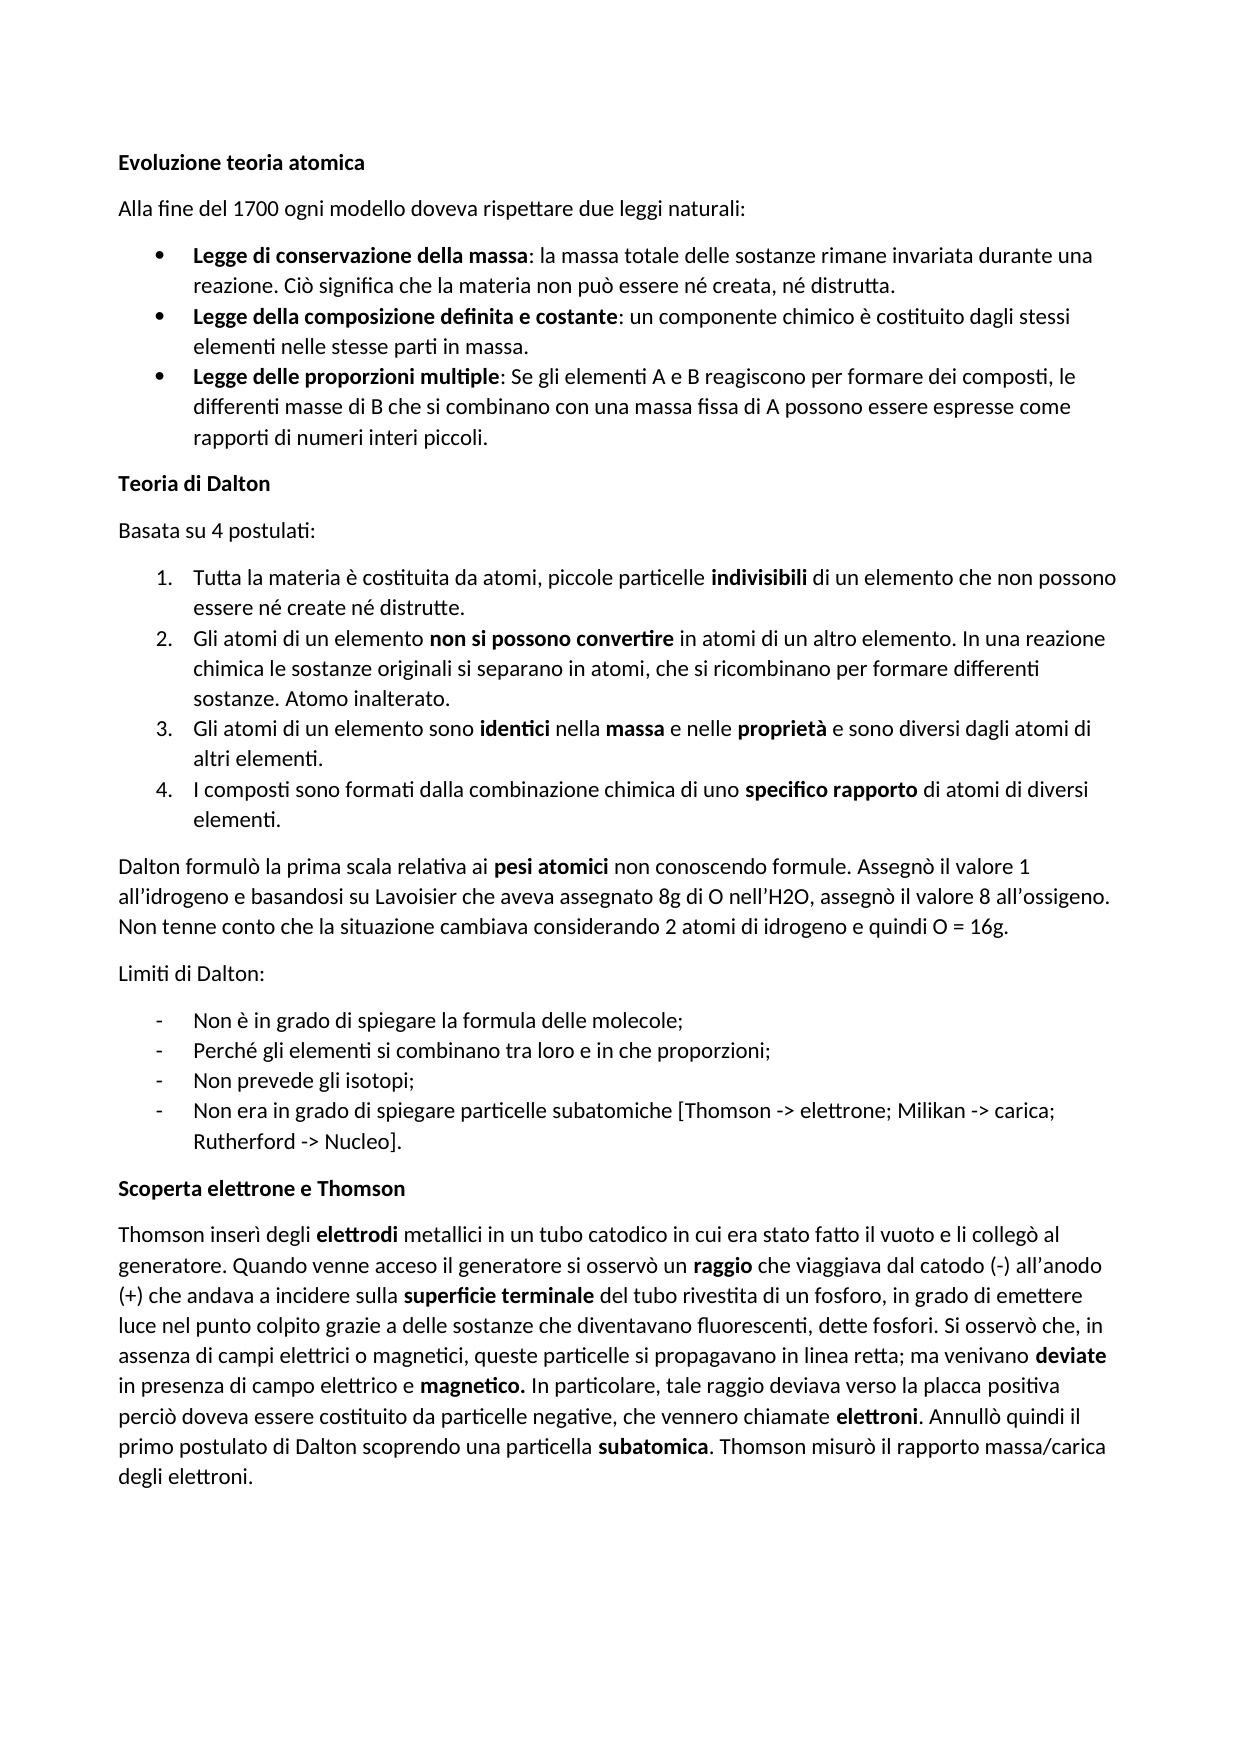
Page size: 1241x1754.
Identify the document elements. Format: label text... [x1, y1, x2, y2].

list Non è in grado di spiegare la formula delle molecole; [156, 1006, 1122, 1034]
list Non prevede gli isotopi; [156, 1066, 1122, 1094]
text Limiti di Dalton: [118, 959, 1122, 987]
list Non era in grado di spiegare particelle subatomiche [Thomson -> elettrone; Milikan -> carica; Rutherford -> Nucleo]. [156, 1097, 1122, 1155]
text Teoria di Dalton [118, 469, 1122, 497]
text Alla fine del 1700 ogni modello doveva rispettare due leggi naturali: [118, 194, 1122, 222]
text Thomson inserì degli elettrodi metallici in un tubo catodico in cui era stato fatto il vuoto e li collegò al generatore. Quando venne acceso il generatore si osservò un raggio che viaggiava dal catodo (-) all’anodo (+) che andava a incidere sulla superficie terminale del tubo rivestita di un fosforo, in grado di emettere luce nel punto colpito grazie a delle sostanze che diventavano fluorescenti, dette fosfori. Si osservò che, in assenza di campi elettrici o magnetici, queste particelle si propagavano in linea retta; ma venivano deviate in presenza di campo elettrico e magnetico. In particolare, tale raggio deviava verso la placca positiva perciò doveva essere costituito da particelle negative, che vennero chiamate elettroni. Annullò quindi il primo postulato di Dalton scoprendo una particella subatomica. Thomson misurò il rapporto massa/carica degli elettroni. [118, 1221, 1122, 1490]
text Dalton formulò la prima scala relativa ai pesi atomici non conoscendo formule. Assegnò il valore 1 all’idrogeno e basandosi su Lavoisier che aveva assegnato 8g di O nell’H2O, assegnò il valore 8 all’ossigeno. Non tenne conto che la situazione cambiava considerando 2 atomi di idrogeno e quindi O = 16g. [118, 852, 1122, 940]
text Evoluzione teoria atomica [118, 148, 1122, 176]
text Scoperta elettrone e Thomson [118, 1174, 1122, 1202]
text Basata su 4 postulati: [118, 516, 1122, 544]
list Gli atomi di un elemento non si possono convertire in atomi di un altro elemento. In una reazione chimica le sostanze originali si separano in atomi, che si ricombinano per formare differenti sostanze. Atomo inalterato. [156, 624, 1122, 712]
list Legge di conservazione della massa: la massa totale delle sostanze rimane invariata durante una reazione. Ciò significa che la materia non può essere né creata, né distrutta. [156, 241, 1122, 299]
list Tutta la materia è costituita da atomi, piccole particelle indivisibili di un elemento che non possono essere né create né distrutte. [156, 563, 1122, 621]
list Legge della composizione definita e costante: un componente chimico è costituito dagli stessi elementi nelle stesse parti in massa. [156, 302, 1122, 360]
list Perché gli elementi si combinano tra loro e in che proporzioni; [156, 1036, 1122, 1064]
list I composti sono formati dalla combinazione chimica di uno specifico rapporto di atomi di diversi elementi. [156, 775, 1122, 833]
list Gli atomi di un elemento sono identici nella massa e nelle proprietà e sono diversi dagli atomi di altri elementi. [156, 714, 1122, 772]
list Legge delle proporzioni multiple: Se gli elementi A e B reagiscono per formare dei composti, le differenti masse di B che si combinano con una massa fissa di A possono essere espresse come rapporti di numeri interi piccoli. [156, 362, 1122, 451]
